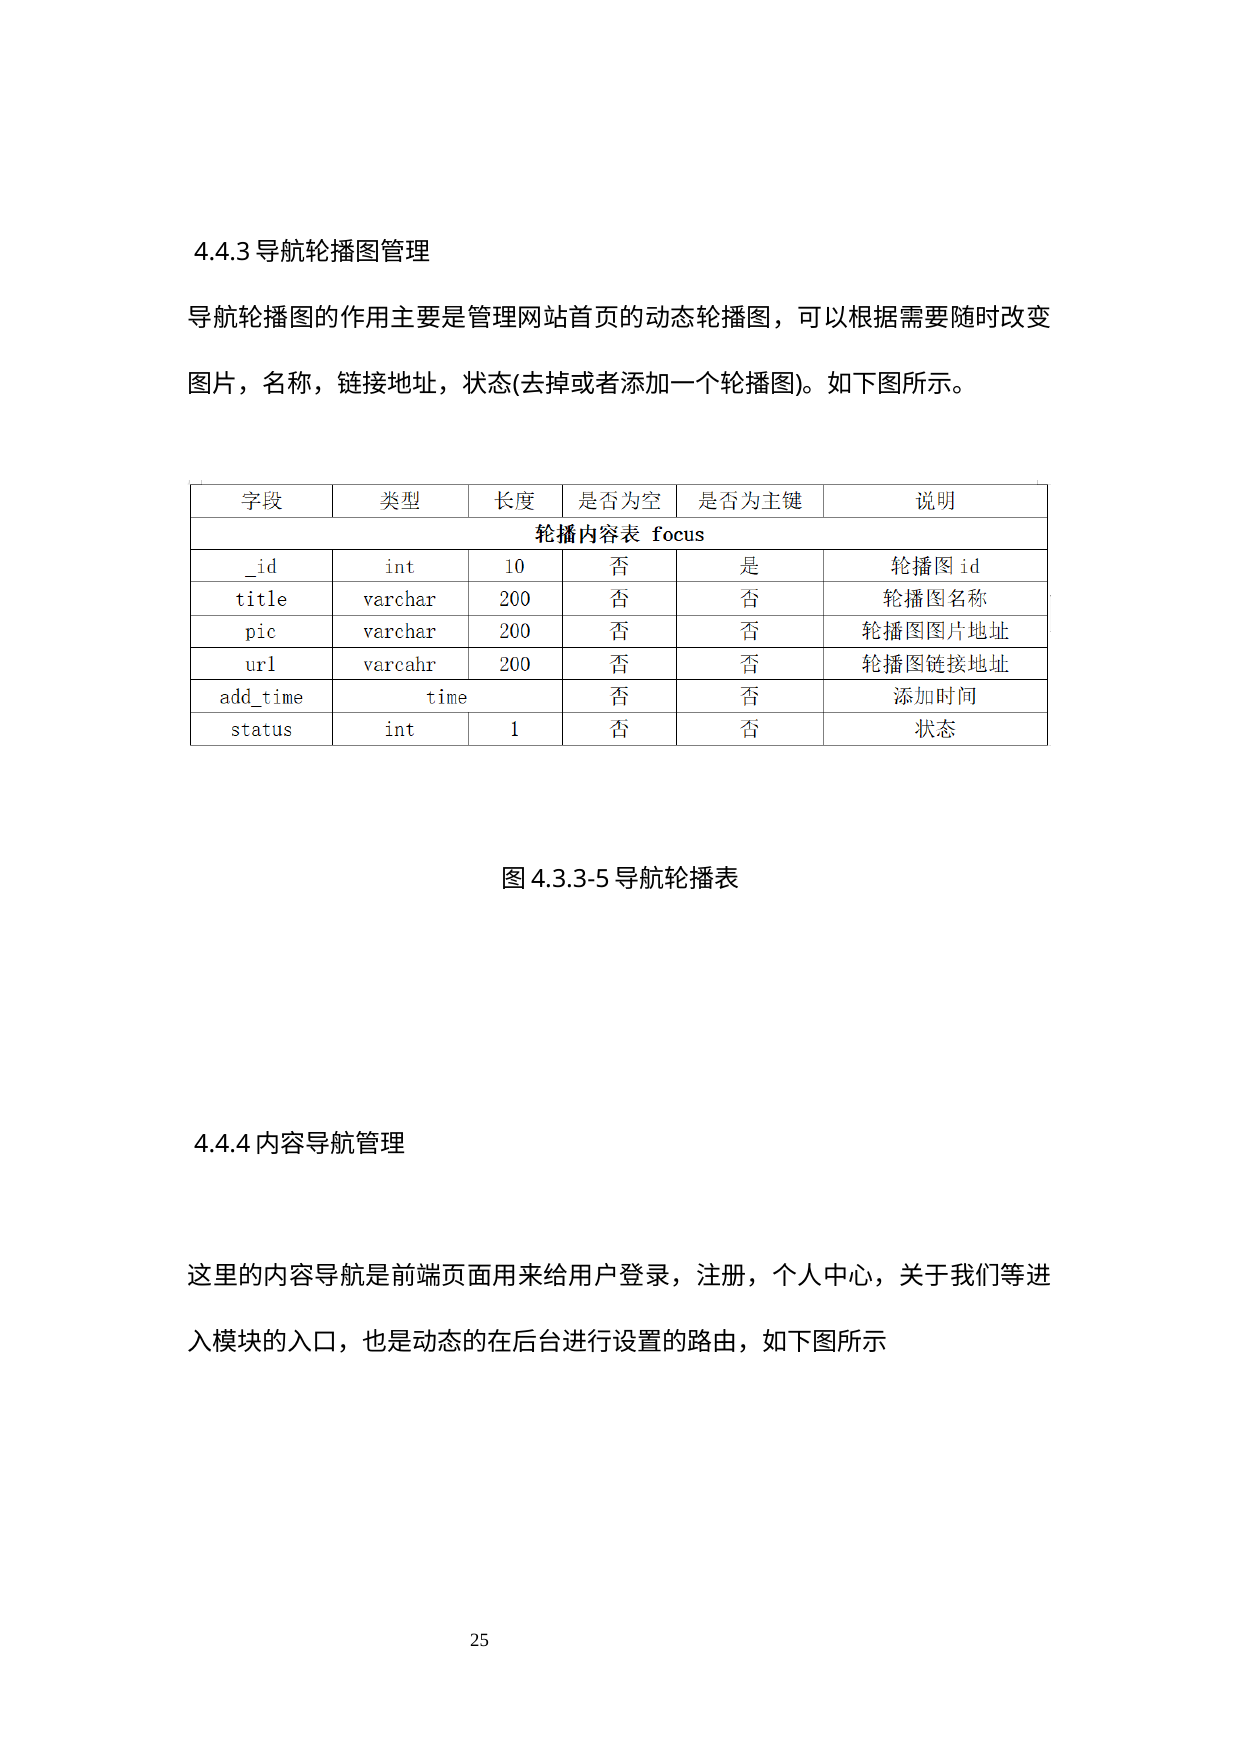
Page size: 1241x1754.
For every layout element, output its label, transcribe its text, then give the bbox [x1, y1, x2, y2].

list 这里的内容导航是前端页面用来给用户登录，注册，个人中心，关于我们等进入模块的入口，也是动态的在后台进行设置的路由，如下图所示 [187, 1240, 1053, 1372]
list 图4.3.3-5导航轮播表 [187, 844, 1053, 910]
list 导航轮播图的作用主要是管理网站首页的动态轮播图，可以根据需要随时改变图片，名称，链接地址，状态(去掉或者添加一个轮播图)。如下图所示。 [187, 283, 1053, 415]
picture [187, 480, 1051, 746]
list 4.4.4内容导航管理 [187, 1108, 1053, 1174]
list 4.4.3导航轮播图管理 [187, 217, 1053, 283]
